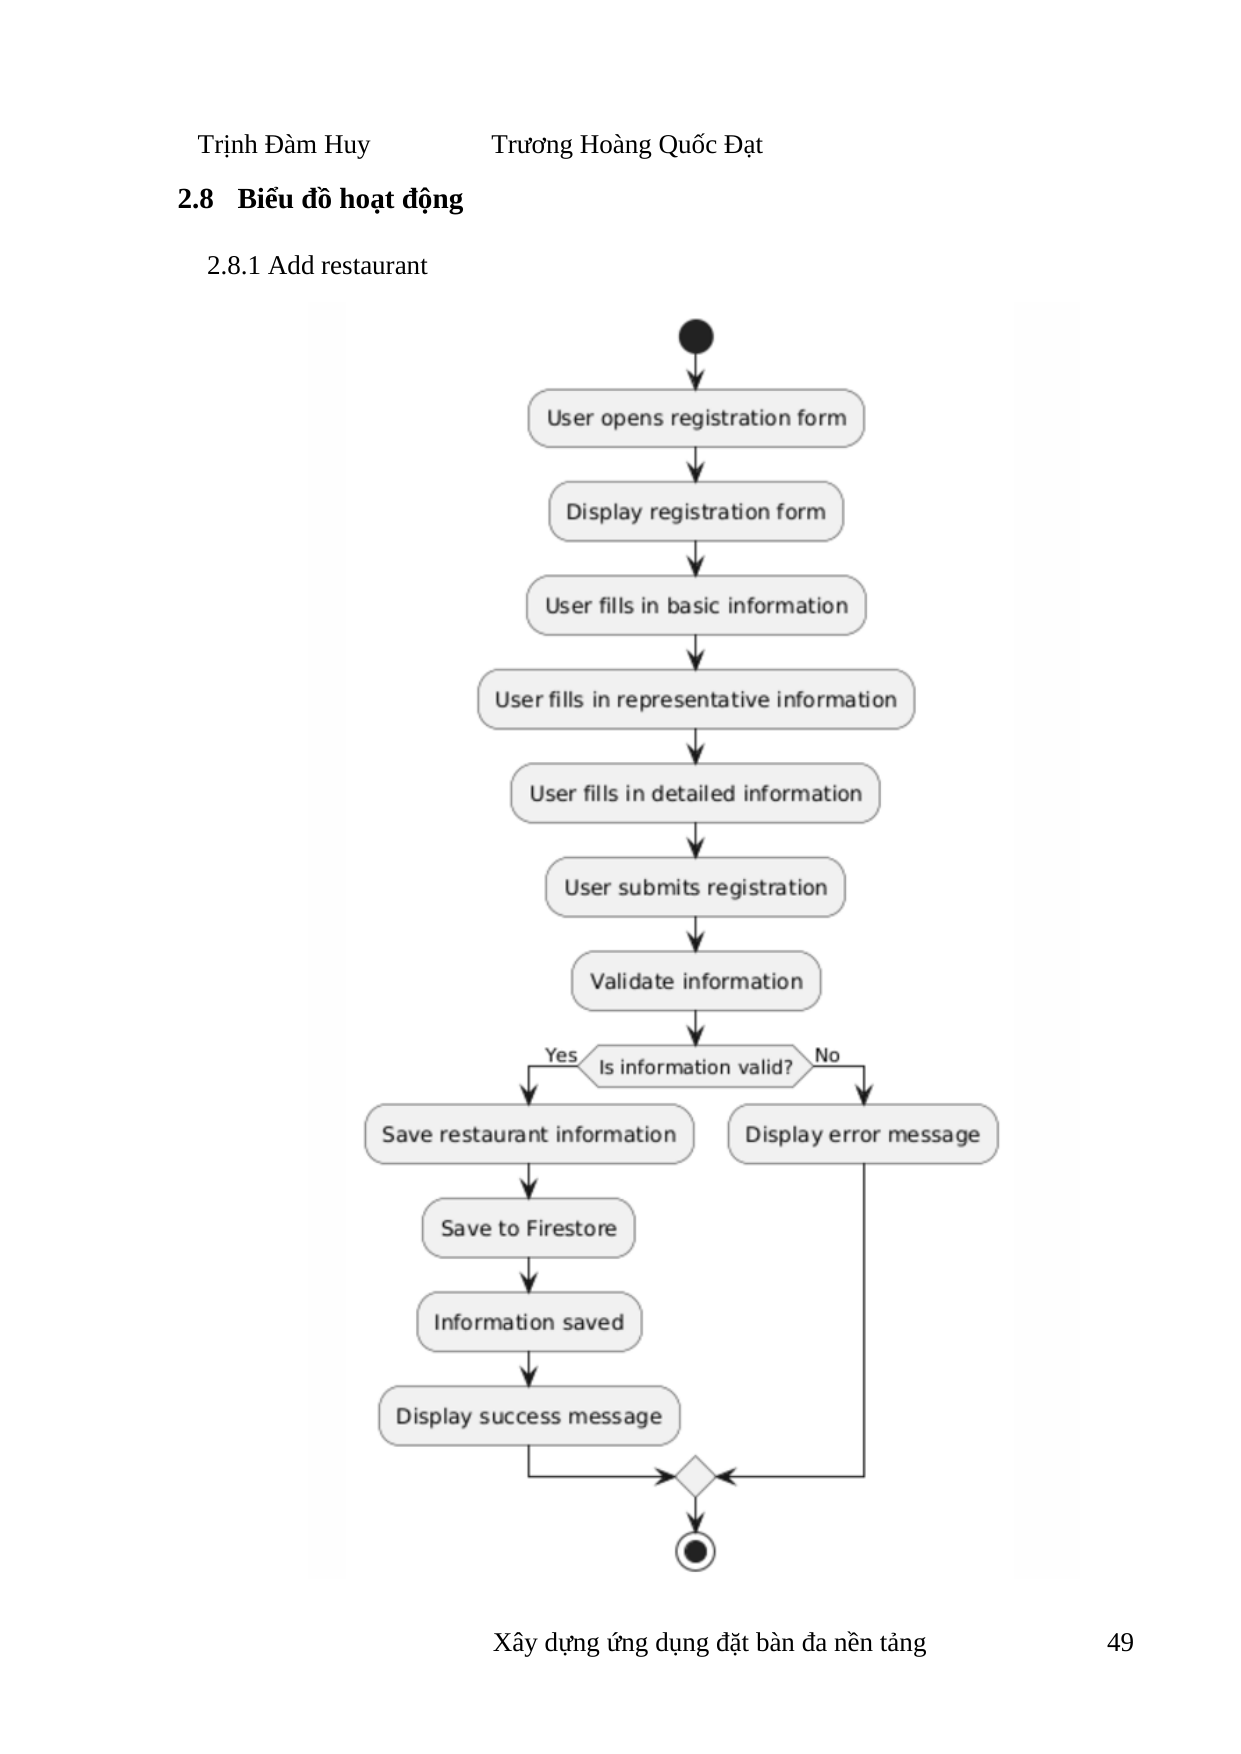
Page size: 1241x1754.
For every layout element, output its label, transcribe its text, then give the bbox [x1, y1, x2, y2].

subtitle Biểu đồ hoạt động [177, 181, 1134, 214]
subtitle Add restaurant [207, 249, 1134, 281]
picture [308, 302, 1080, 1579]
